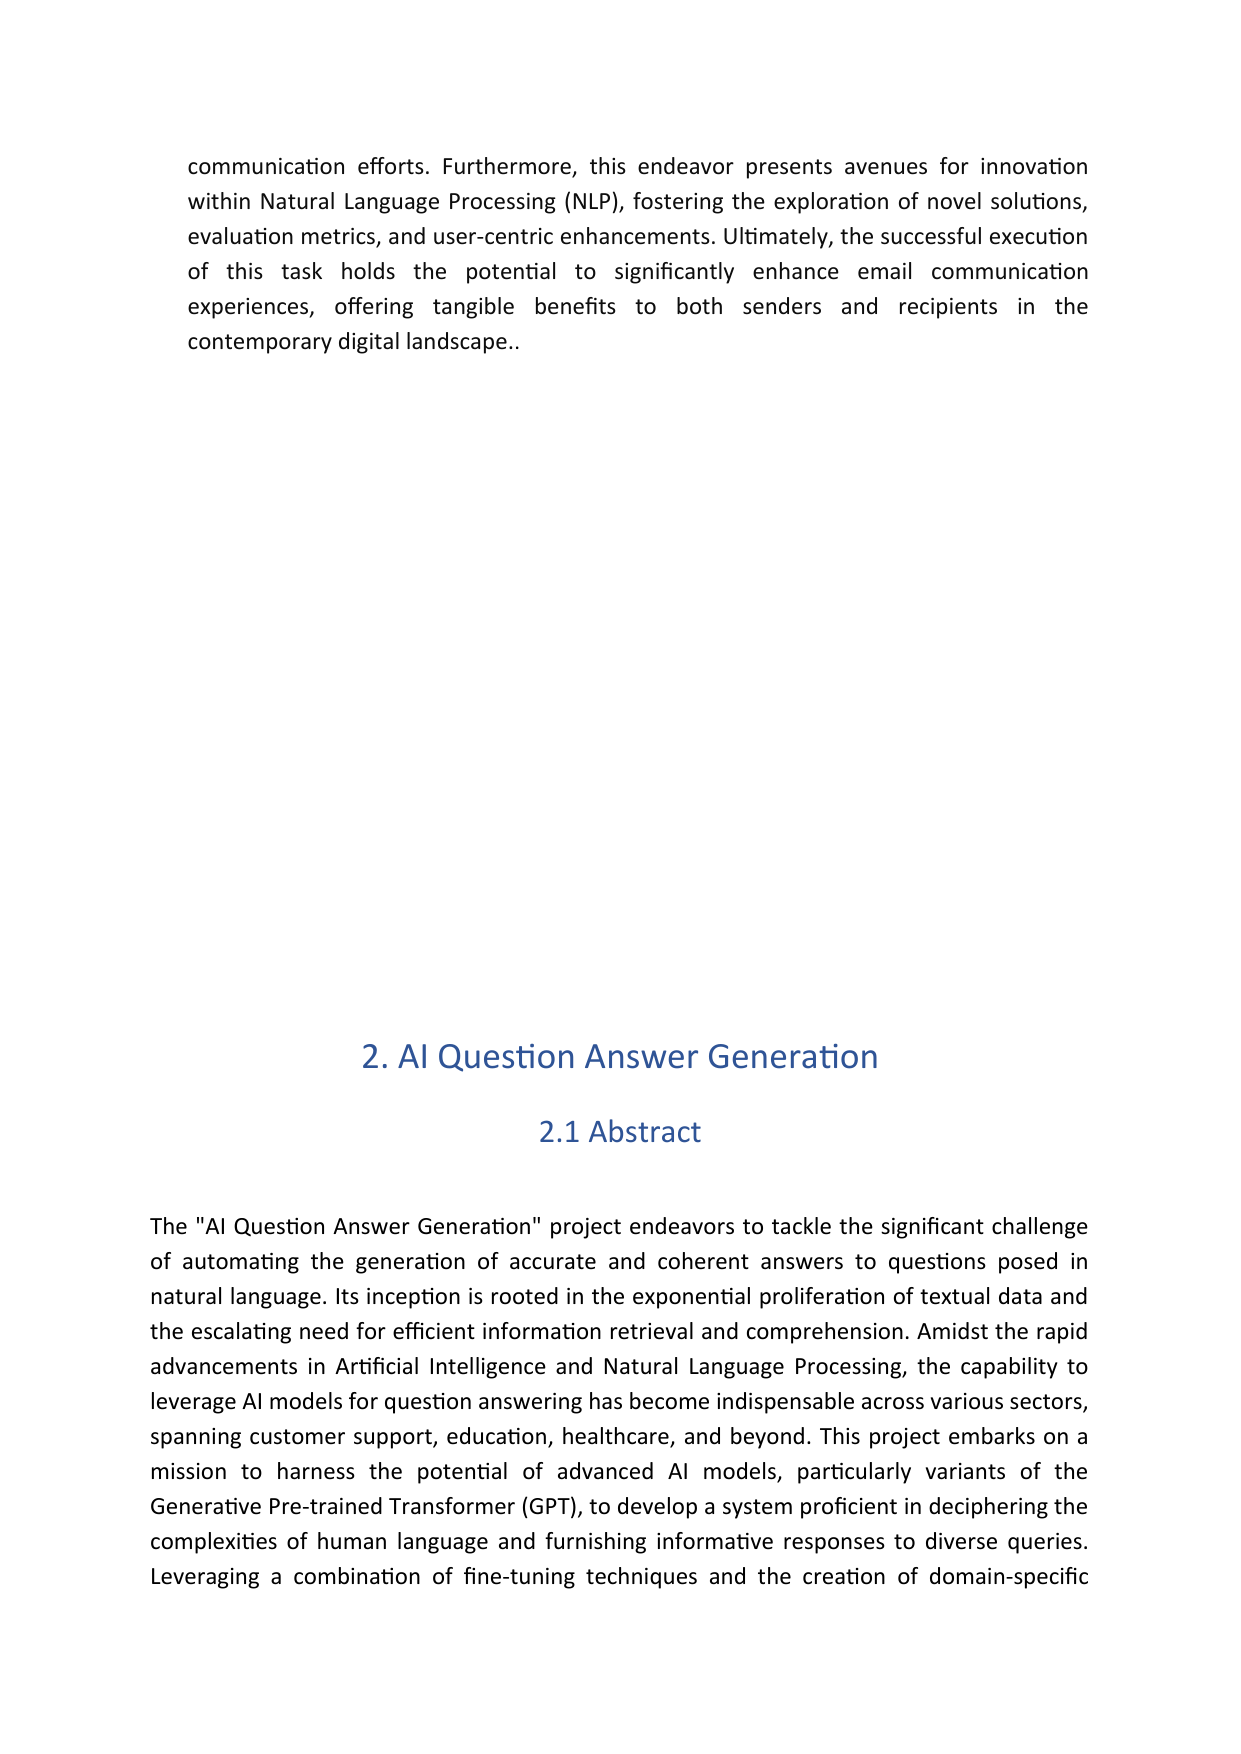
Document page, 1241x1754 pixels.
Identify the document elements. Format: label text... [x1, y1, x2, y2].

subtitle 2.1 Abstract [150, 1110, 1090, 1151]
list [150, 150, 1090, 356]
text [150, 1210, 1090, 1591]
subtitle 2. AI Question Answer Generation [150, 1032, 1090, 1078]
